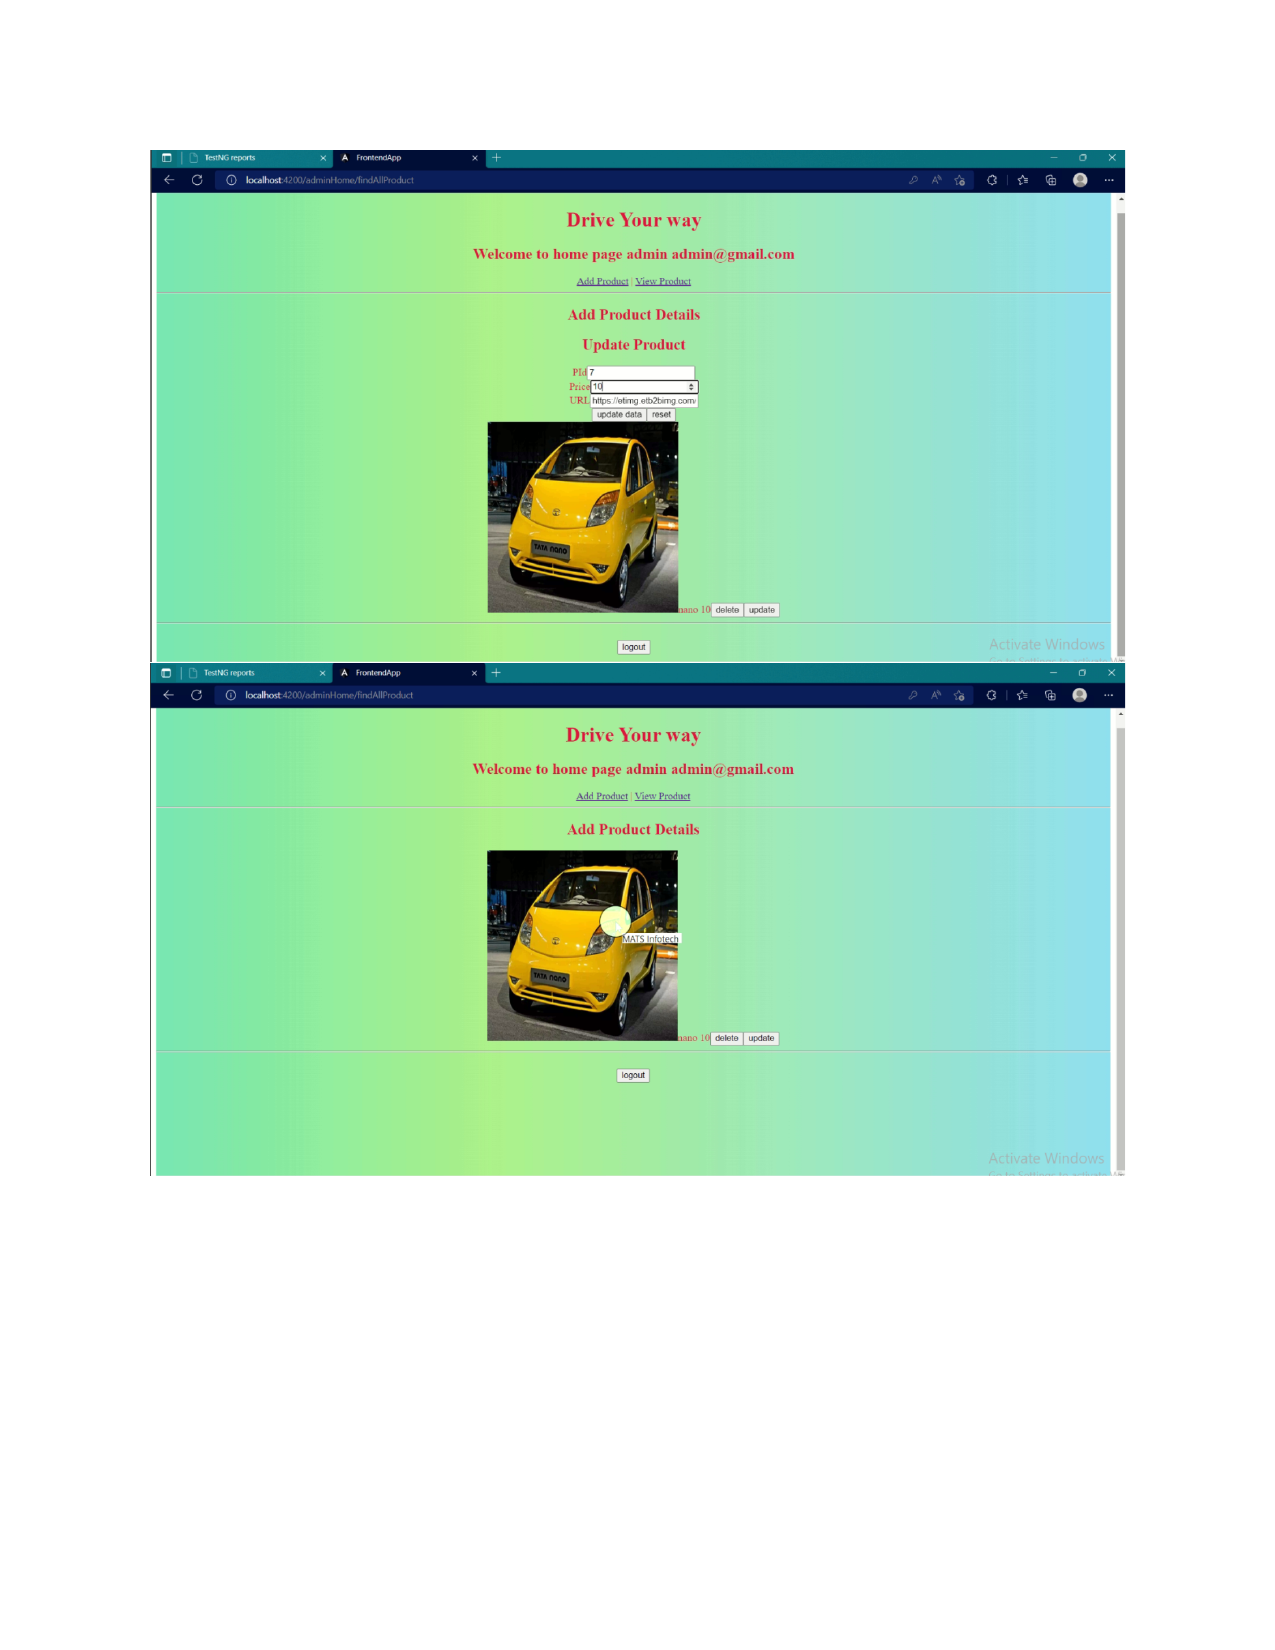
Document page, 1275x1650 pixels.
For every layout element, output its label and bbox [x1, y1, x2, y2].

picture [150, 150, 1125, 662]
picture [150, 663, 1125, 1176]
